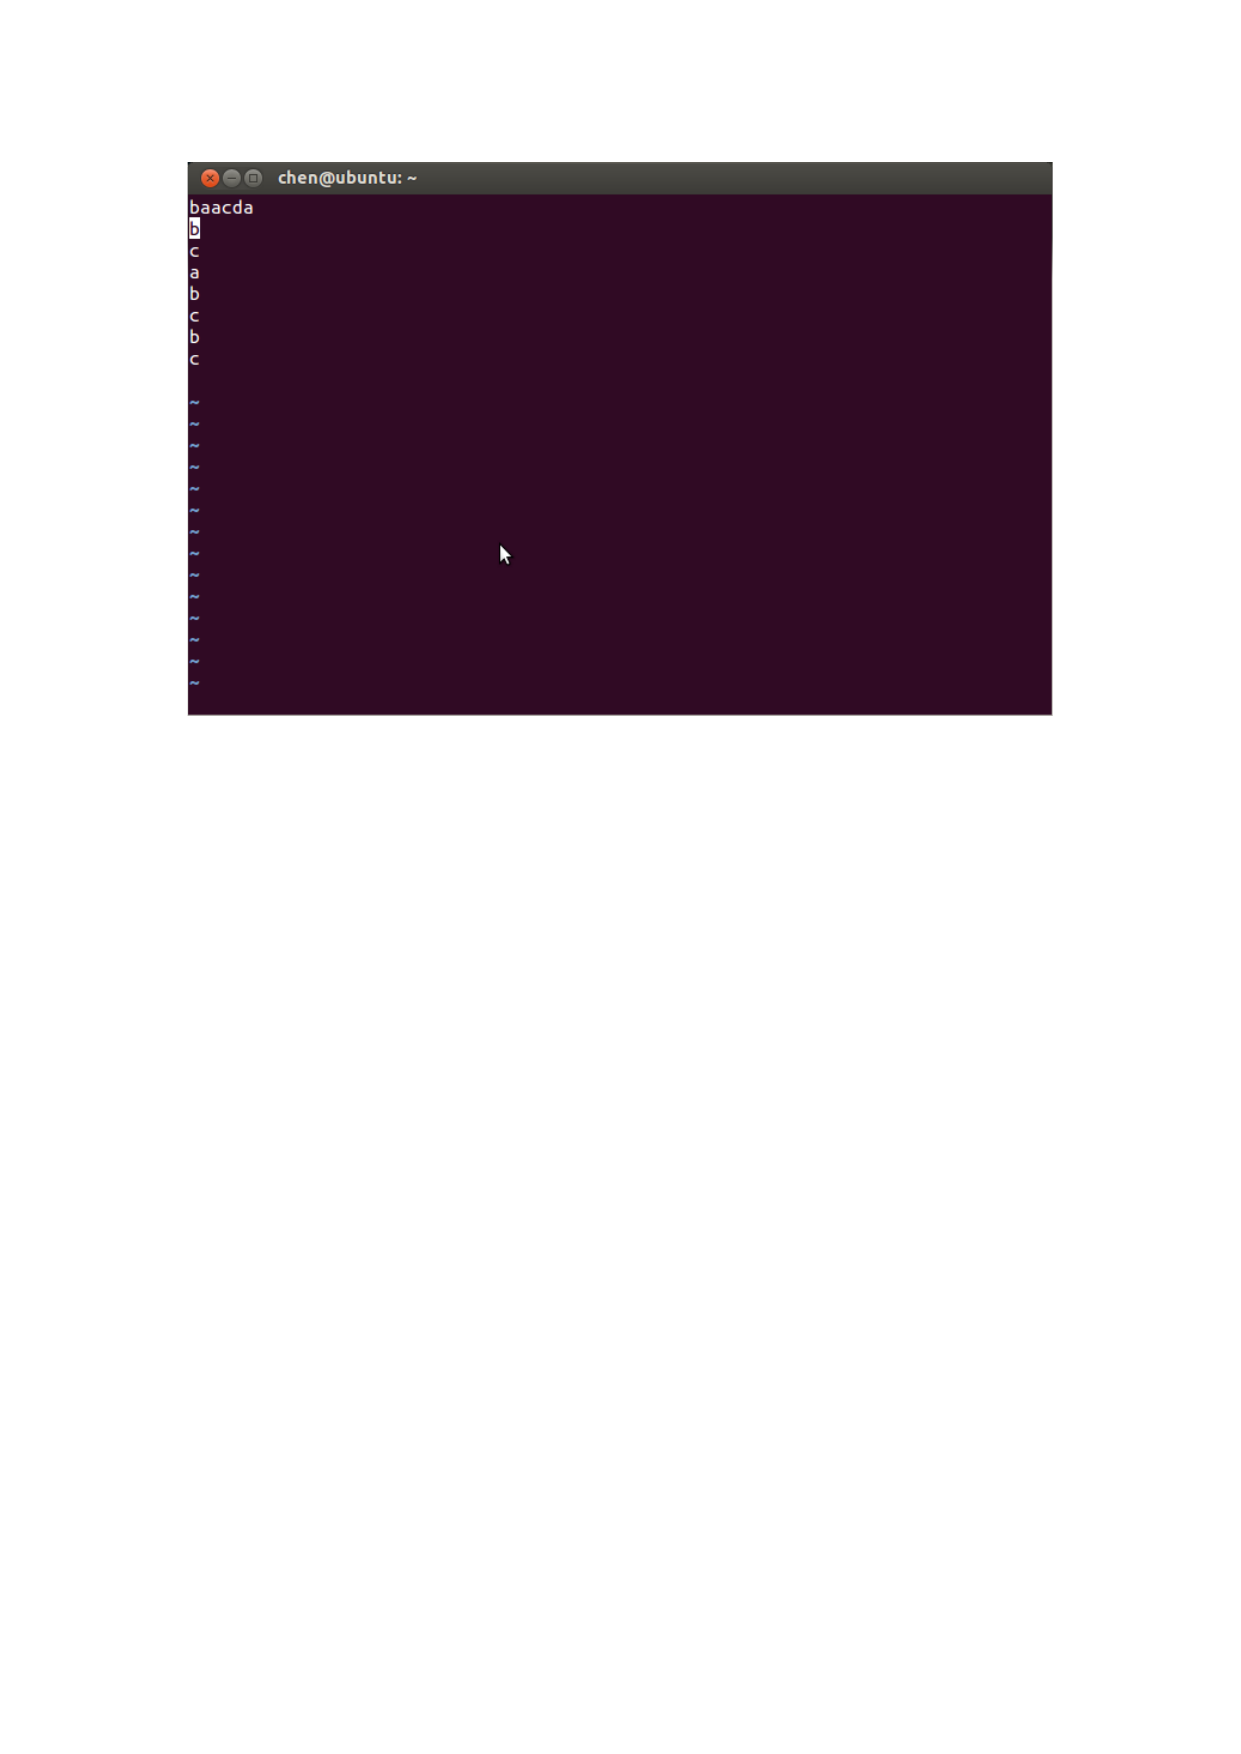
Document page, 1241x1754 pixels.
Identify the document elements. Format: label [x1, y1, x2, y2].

picture [187, 162, 1053, 716]
